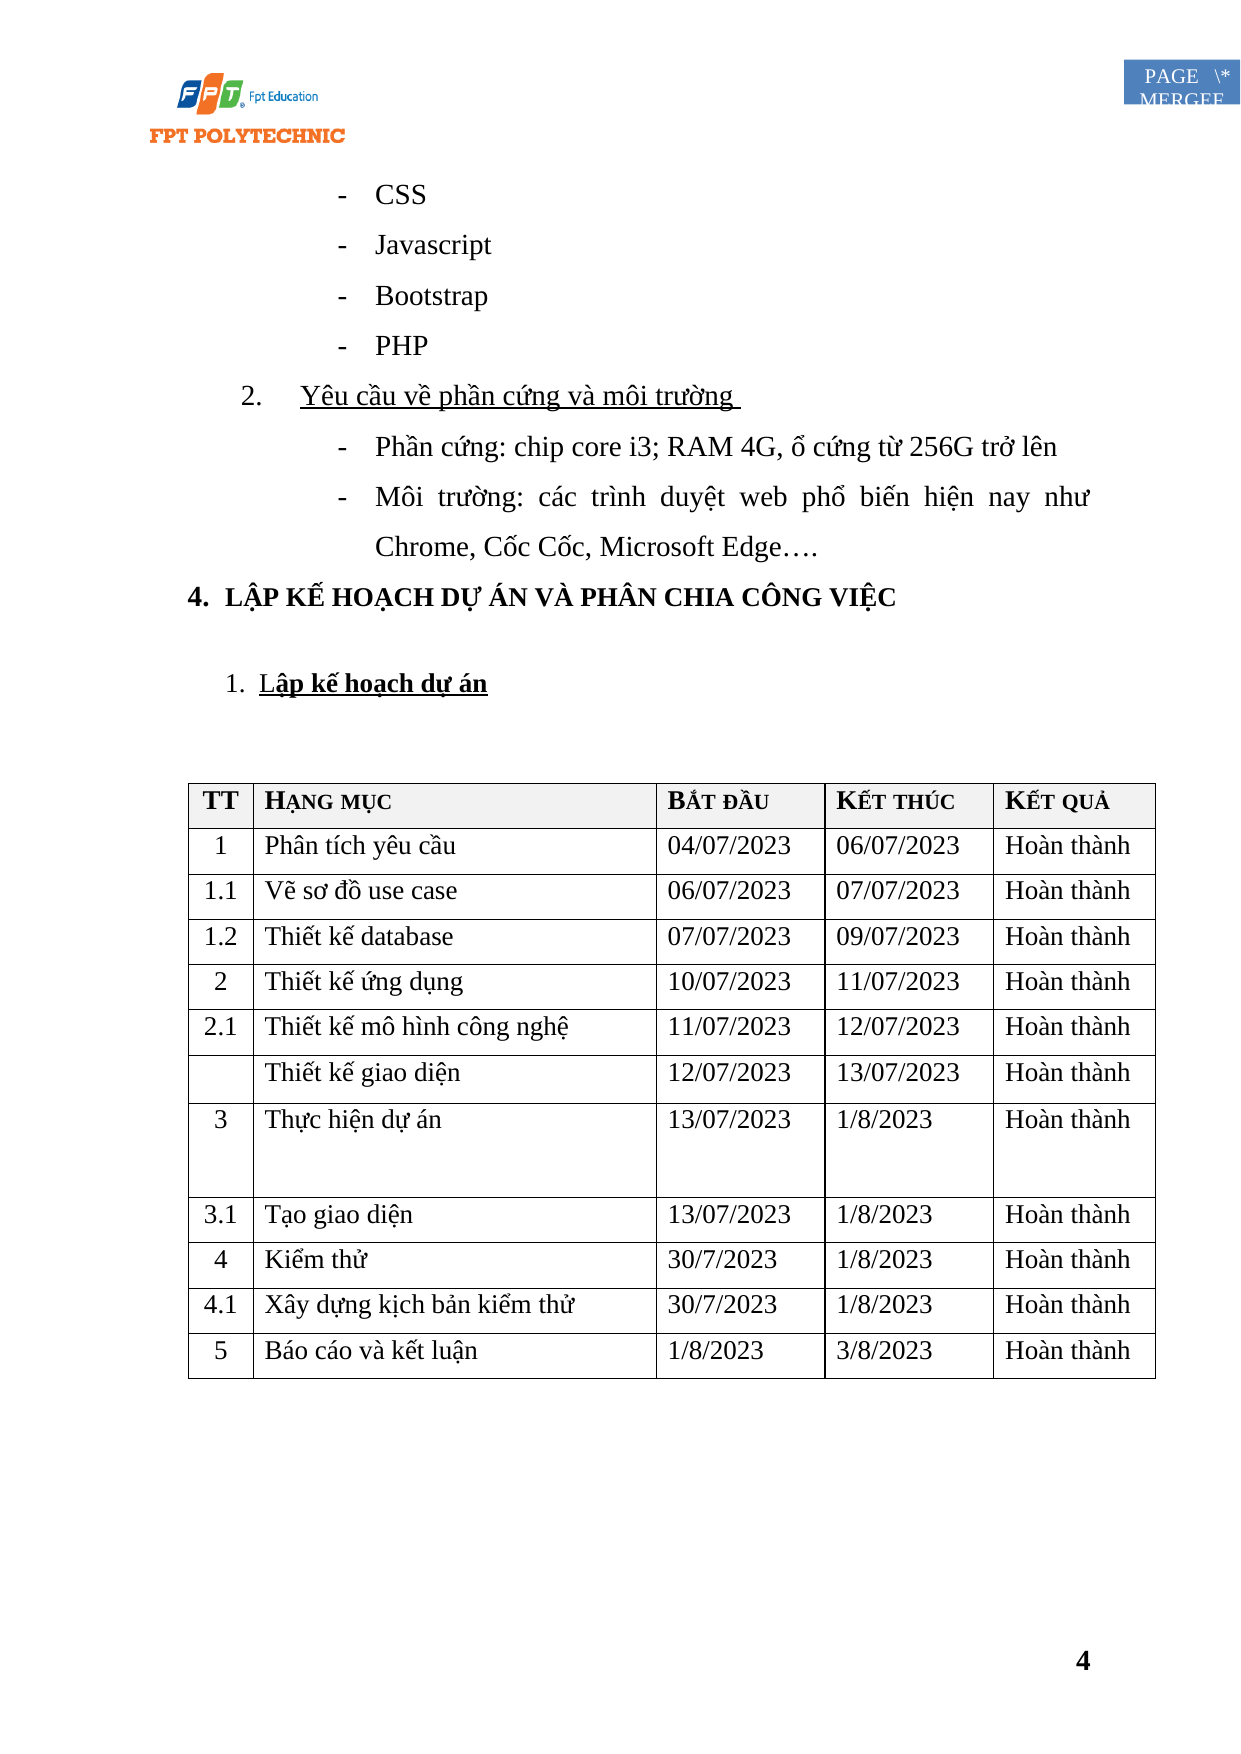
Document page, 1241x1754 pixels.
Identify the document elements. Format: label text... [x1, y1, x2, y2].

table_cell Hoàn thành [994, 1289, 1155, 1333]
table_cell 07/07/2023 [826, 875, 993, 919]
subtitle 1. Lập kế hoạch dự án [225, 667, 1090, 698]
table_cell 30/7/2023 [657, 1243, 824, 1287]
table_cell Hoàn thành [994, 965, 1155, 1009]
table_cell 1.2 [189, 920, 253, 964]
table_cell Thiết kế ứng dụng [254, 965, 656, 1009]
table_cell 1.1 [189, 875, 253, 919]
table_cell 13/07/2023 [657, 1198, 824, 1242]
table_cell Hoàn thành [994, 920, 1155, 964]
table_header TT [189, 784, 253, 828]
table_cell 11/07/2023 [657, 1010, 824, 1055]
table_header Bắt đầu [657, 784, 824, 828]
list Phần cứng: chip core i3; RAM 4G, ổ cứng từ 256G trở lên [337, 429, 1090, 462]
table_header Kết quả [994, 784, 1155, 828]
table_cell 06/07/2023 [657, 875, 824, 919]
table_cell Thiết kế giao diện [254, 1056, 656, 1102]
table_cell 4 [189, 1243, 253, 1287]
table_cell 10/07/2023 [657, 965, 824, 1009]
list PHP [337, 328, 1090, 362]
table_cell Hoàn thành [994, 1334, 1155, 1378]
table_cell 1 [189, 829, 253, 873]
table_cell Hoàn thành [994, 1010, 1155, 1055]
table_cell [189, 1056, 253, 1102]
table_cell 07/07/2023 [657, 920, 824, 964]
table_cell 30/7/2023 [657, 1289, 824, 1333]
table_cell Thực hiện dự án [254, 1104, 656, 1197]
table_cell 11/07/2023 [826, 965, 993, 1009]
list Javascript [337, 227, 1090, 261]
table_cell Xây dựng kịch bản kiểm thử [254, 1289, 656, 1333]
table_cell 12/07/2023 [826, 1010, 993, 1055]
table_cell Vẽ sơ đồ use case [254, 875, 656, 919]
list Yêu cầu về phần cứng và môi trường [262, 378, 1090, 412]
table_cell Thiết kế mô hình công nghệ [254, 1010, 656, 1055]
picture [150, 73, 347, 143]
list Bootstrap [337, 278, 1090, 311]
table_cell 2.1 [189, 1010, 253, 1055]
table_cell Hoàn thành [994, 1104, 1155, 1197]
table_header Hạng mục [254, 784, 656, 828]
table_cell 06/07/2023 [826, 829, 993, 873]
table_cell 12/07/2023 [657, 1056, 824, 1102]
table_cell 13/07/2023 [657, 1104, 824, 1197]
table_cell Thiết kế database [254, 920, 656, 964]
table_cell 1/8/2023 [826, 1104, 993, 1197]
table_cell Hoàn thành [994, 875, 1155, 919]
list Môi trường: các trình duyệt web phổ biến hiện nay như Chrome, Cốc Cốc, Microsoft Edge…. [337, 479, 1090, 563]
table_cell Báo cáo và kết luận [254, 1334, 656, 1378]
table_cell Hoàn thành [994, 1056, 1155, 1102]
table_cell Hoàn thành [994, 829, 1155, 873]
table_cell Hoàn thành [994, 1198, 1155, 1242]
subtitle LẬP KẾ HOẠCH DỰ ÁN VÀ PHÂN CHIA CÔNG VIỆC [187, 579, 1090, 613]
table_cell Hoàn thành [994, 1243, 1155, 1287]
table_header Kết thúc [826, 784, 993, 828]
list CSS [337, 177, 1090, 211]
table_cell 4.1 [189, 1289, 253, 1333]
table_cell 5 [189, 1334, 253, 1378]
table_cell 13/07/2023 [826, 1056, 993, 1102]
table_cell 1/8/2023 [826, 1289, 993, 1333]
table_cell Kiểm thử [254, 1243, 656, 1287]
table_cell 09/07/2023 [826, 920, 993, 964]
table_cell 1/8/2023 [826, 1243, 993, 1287]
table_cell 3/8/2023 [826, 1334, 993, 1378]
table_cell Phân tích yêu cầu [254, 829, 656, 873]
table_cell 04/07/2023 [657, 829, 824, 873]
table_cell Tạo giao diện [254, 1198, 656, 1242]
table_cell 3.1 [189, 1198, 253, 1242]
table_cell 1/8/2023 [657, 1334, 824, 1378]
table_cell 2 [189, 965, 253, 1009]
table_cell 3 [189, 1104, 253, 1197]
table_cell 1/8/2023 [826, 1198, 993, 1242]
